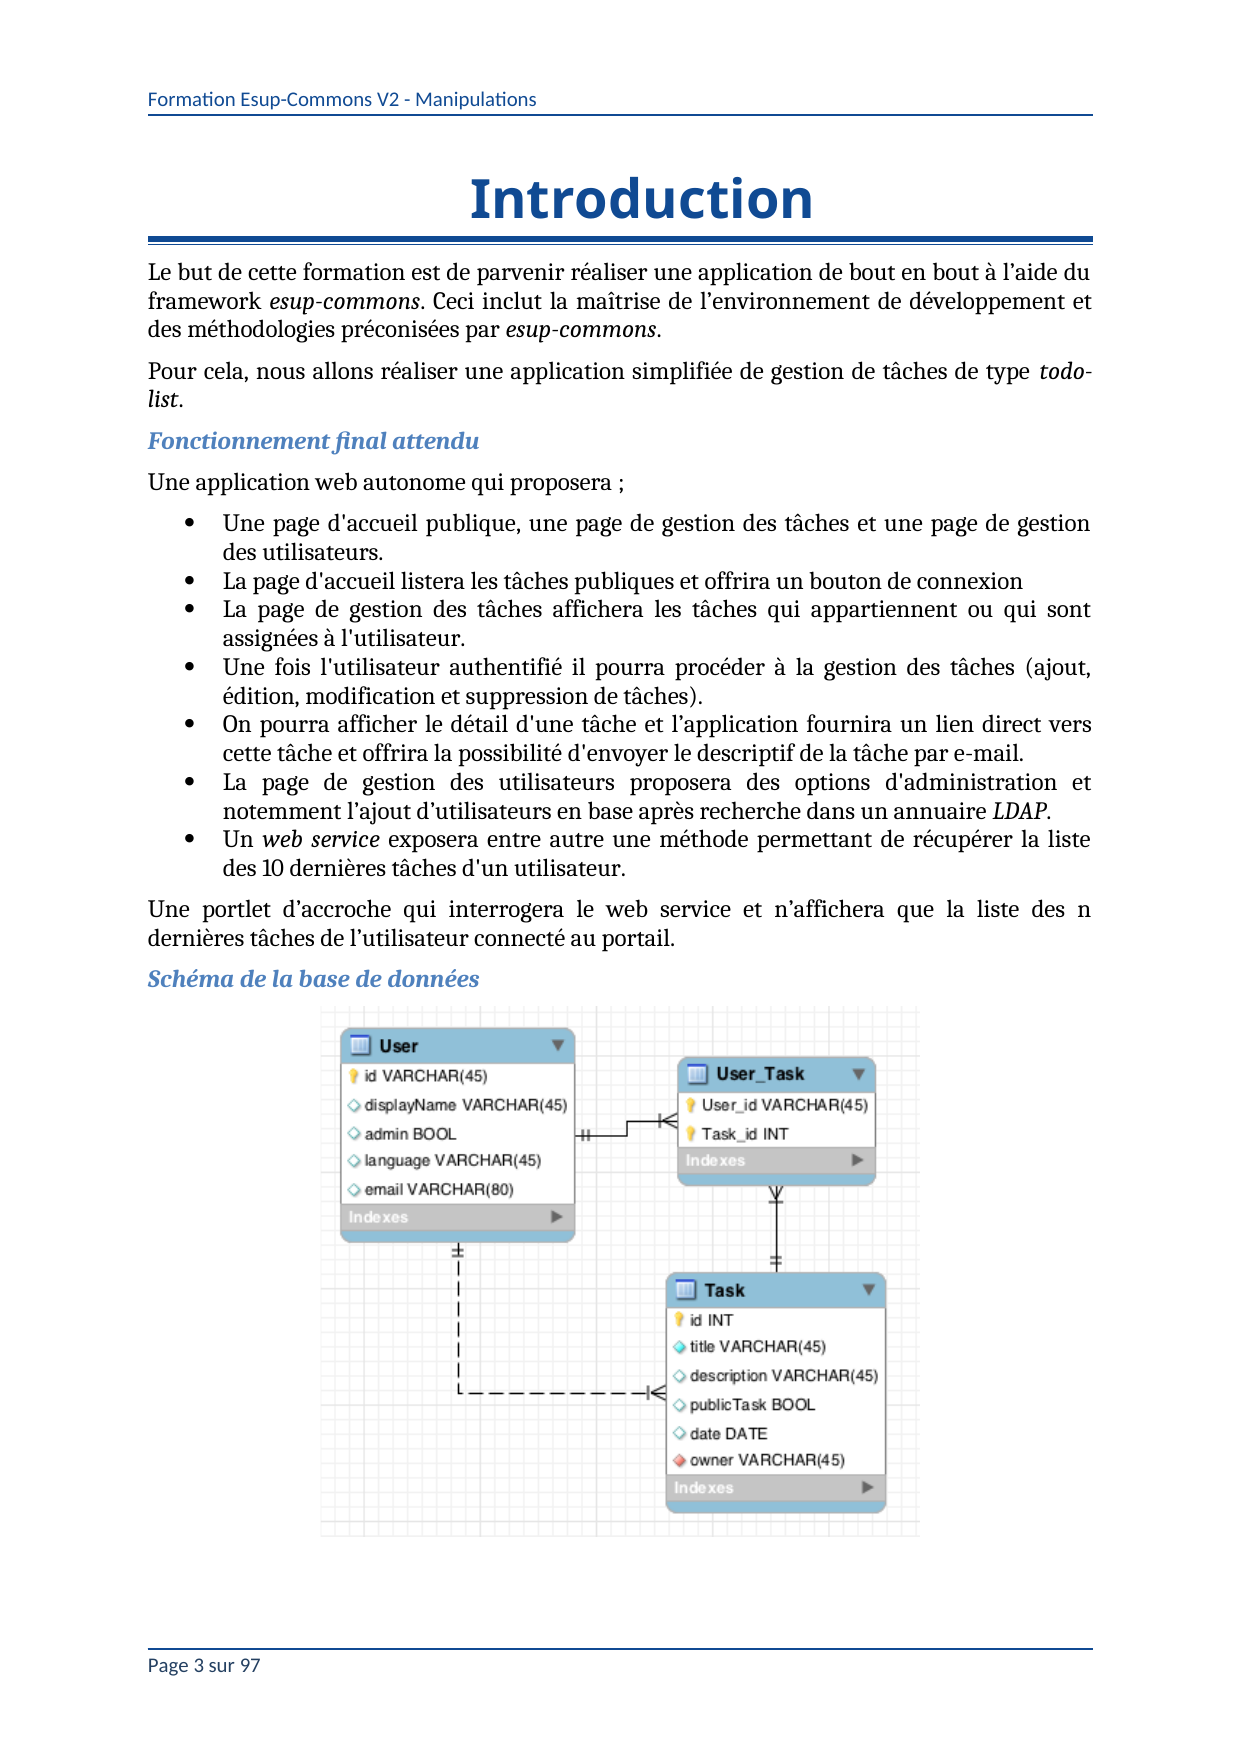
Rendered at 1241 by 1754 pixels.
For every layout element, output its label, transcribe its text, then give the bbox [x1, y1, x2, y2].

text Pour cela, nous allons réaliser une application simplifiée de gestion de tâches de type todo-list. [148, 357, 1093, 414]
text Fonctionnement final attendu [148, 427, 1093, 455]
text Introduction [148, 160, 1093, 236]
list Une page d'accueil publique, une page de gestion des tâches et une page de gestion des utilisateurs. [185, 509, 1093, 567]
text Schéma de la base de données [148, 965, 1093, 994]
picture [320, 1006, 920, 1537]
list On pourra afficher le détail d'une tâche et l’application fournira un lien direct vers cette tâche et offrira la possibilité d'envoyer le descriptif de la tâche par e-mail. [185, 710, 1093, 768]
list Un web service exposera entre autre une méthode permettant de récupérer la liste des 10 dernières tâches d'un utilisateur. [185, 825, 1093, 883]
text Une application web autonome qui proposera ; [148, 468, 1093, 497]
list La page d'accueil listera les tâches publiques et offrira un bouton de connexion [185, 567, 1093, 595]
text Le but de cette formation est de parvenir réaliser une application de bout en bout à l’aide du framework esup-commons. Ceci inclut la maîtrise de l’environnement de développement et des méthodologies préconisées par esup-commons. [148, 258, 1093, 344]
text Une portlet d’accroche qui interrogera le web service et n’affichera que la liste des n dernières tâches de l’utilisateur connecté au portail. [148, 895, 1093, 953]
list La page de gestion des tâches affichera les tâches qui appartiennent ou qui sont assignées à l'utilisateur. [185, 595, 1093, 653]
list La page de gestion des utilisateurs proposera des options d'administration et notemment l’ajout d’utilisateurs en base après recherche dans un annuaire LDAP. [185, 768, 1093, 825]
list Une fois l'utilisateur authentifié il pourra procéder à la gestion des tâches (ajout, édition, modification et suppression de tâches). [185, 653, 1093, 710]
